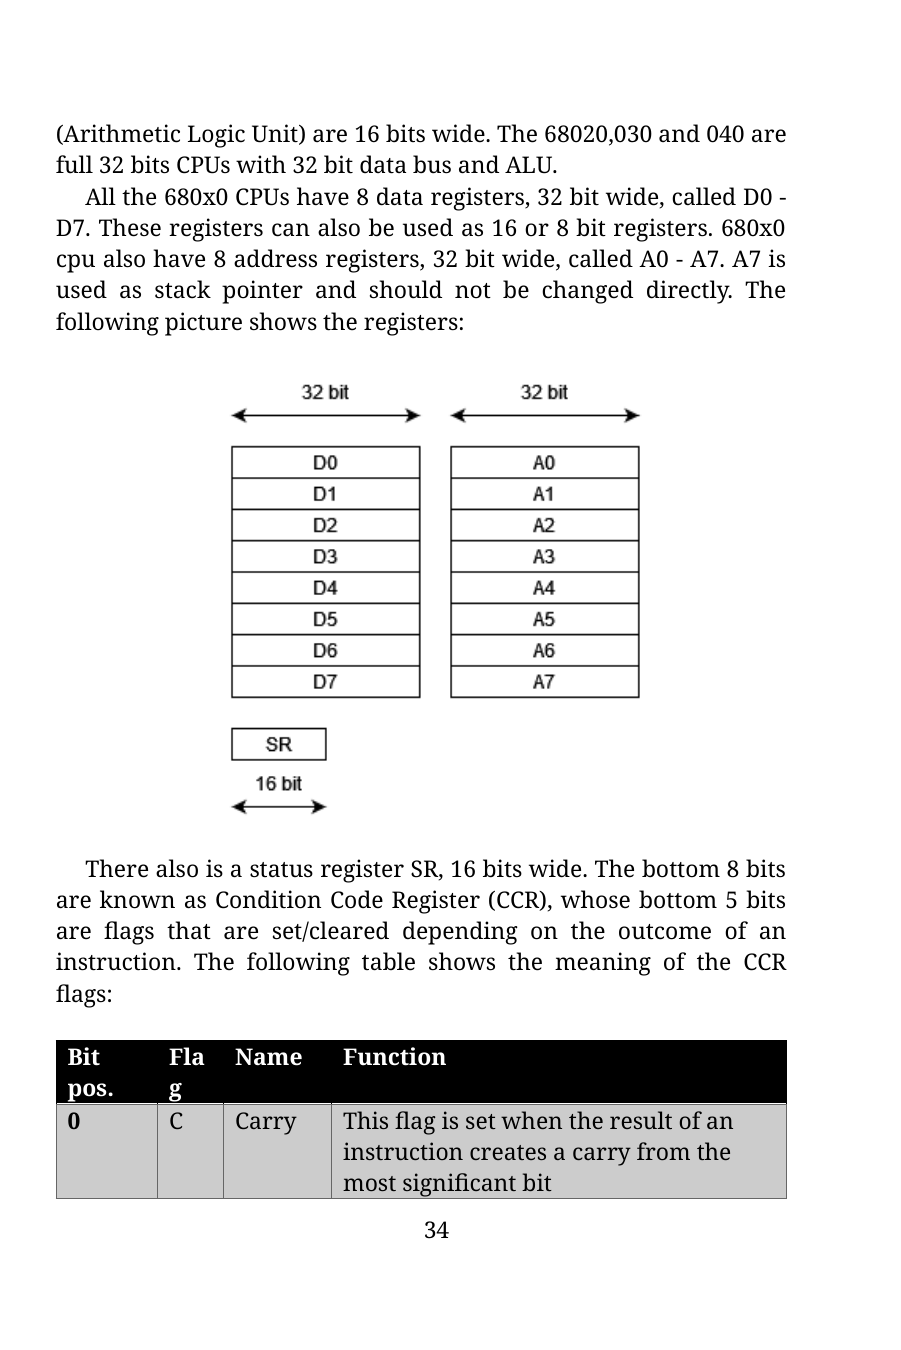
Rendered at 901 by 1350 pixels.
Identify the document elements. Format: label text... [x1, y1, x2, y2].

text All the 680x0 CPUs have 8 data registers, 32 bit wide, called D0 - D7. These registers can also be used as 16 or 8 bit registers. 680x0 cpu also have 8 address registers, 32 bit wide, called A0 - A7. A7 is used as stack pointer and should not be changed directly. The following picture shows the registers: [56, 181, 787, 337]
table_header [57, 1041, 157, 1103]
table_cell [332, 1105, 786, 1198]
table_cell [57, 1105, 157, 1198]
picture [219, 368, 654, 822]
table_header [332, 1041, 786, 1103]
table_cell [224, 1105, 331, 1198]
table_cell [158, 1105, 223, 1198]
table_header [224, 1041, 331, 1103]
text There also is a status register SR, 16 bits wide. The bottom 8 bits are known as Condition Code Register (CCR), whose bottom 5 bits are flags that are set/cleared depending on the outcome of an instruction. The following table shows the meaning of the CCR flags: [56, 852, 787, 1009]
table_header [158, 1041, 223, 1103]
